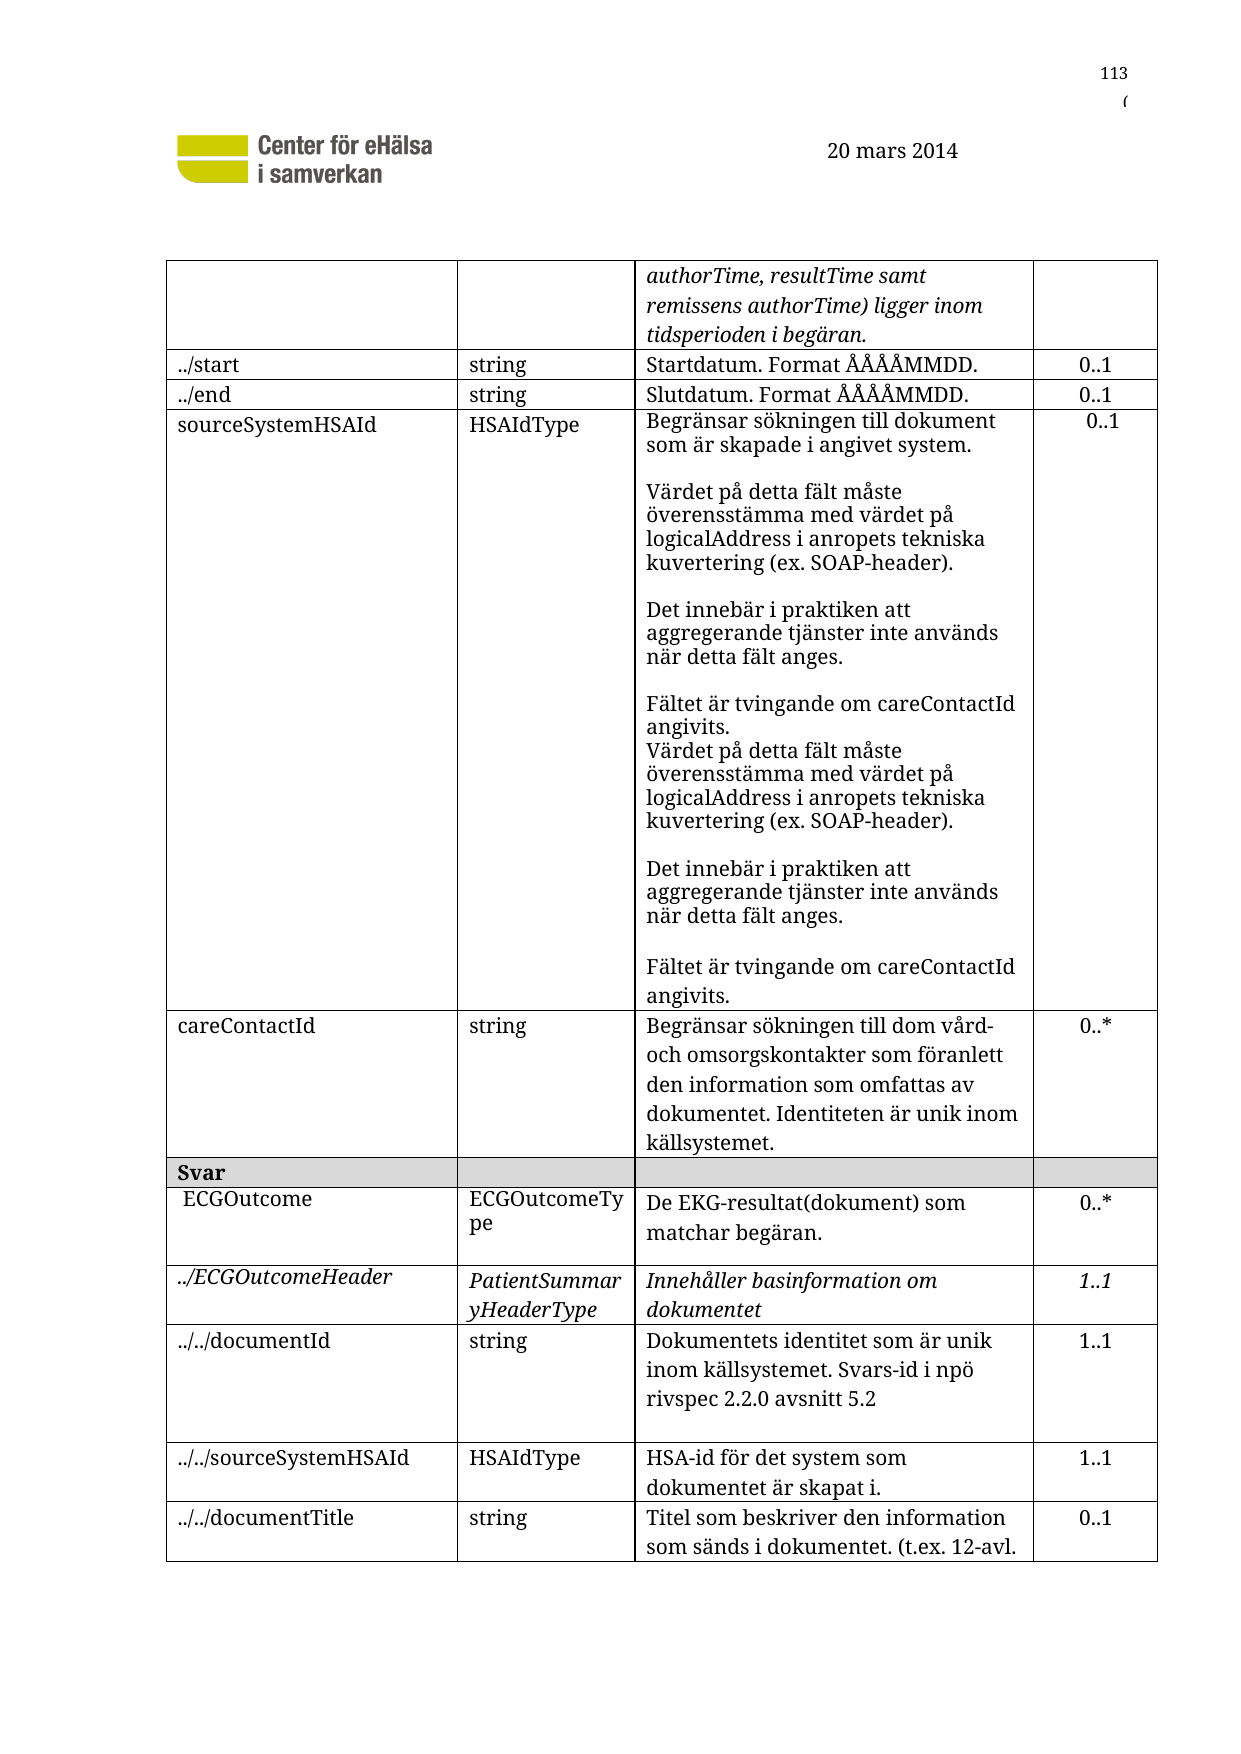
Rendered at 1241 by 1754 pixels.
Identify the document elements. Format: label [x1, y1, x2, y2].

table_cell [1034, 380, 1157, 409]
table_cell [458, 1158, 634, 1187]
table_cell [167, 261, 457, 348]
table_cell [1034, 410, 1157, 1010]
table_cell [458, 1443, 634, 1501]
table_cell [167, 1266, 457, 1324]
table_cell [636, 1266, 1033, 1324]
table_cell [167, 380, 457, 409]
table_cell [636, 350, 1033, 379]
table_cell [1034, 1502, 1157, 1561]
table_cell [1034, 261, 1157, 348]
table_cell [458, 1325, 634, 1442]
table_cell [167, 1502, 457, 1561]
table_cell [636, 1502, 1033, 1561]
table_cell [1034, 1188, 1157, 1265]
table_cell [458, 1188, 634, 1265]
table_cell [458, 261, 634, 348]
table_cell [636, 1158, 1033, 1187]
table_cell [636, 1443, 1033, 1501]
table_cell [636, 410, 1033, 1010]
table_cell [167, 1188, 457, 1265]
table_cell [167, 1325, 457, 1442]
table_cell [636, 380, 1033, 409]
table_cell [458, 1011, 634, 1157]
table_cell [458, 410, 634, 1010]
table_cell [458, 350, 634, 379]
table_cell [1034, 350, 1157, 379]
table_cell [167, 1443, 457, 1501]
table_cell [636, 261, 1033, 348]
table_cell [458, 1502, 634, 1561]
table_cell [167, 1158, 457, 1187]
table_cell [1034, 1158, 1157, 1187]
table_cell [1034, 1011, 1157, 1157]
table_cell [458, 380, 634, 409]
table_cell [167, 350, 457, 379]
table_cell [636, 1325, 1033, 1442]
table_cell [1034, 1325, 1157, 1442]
picture [177, 135, 432, 183]
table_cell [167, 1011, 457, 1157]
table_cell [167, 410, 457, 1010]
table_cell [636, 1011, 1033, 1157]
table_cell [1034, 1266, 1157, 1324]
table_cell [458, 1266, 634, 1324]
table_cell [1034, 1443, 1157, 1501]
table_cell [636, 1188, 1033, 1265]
